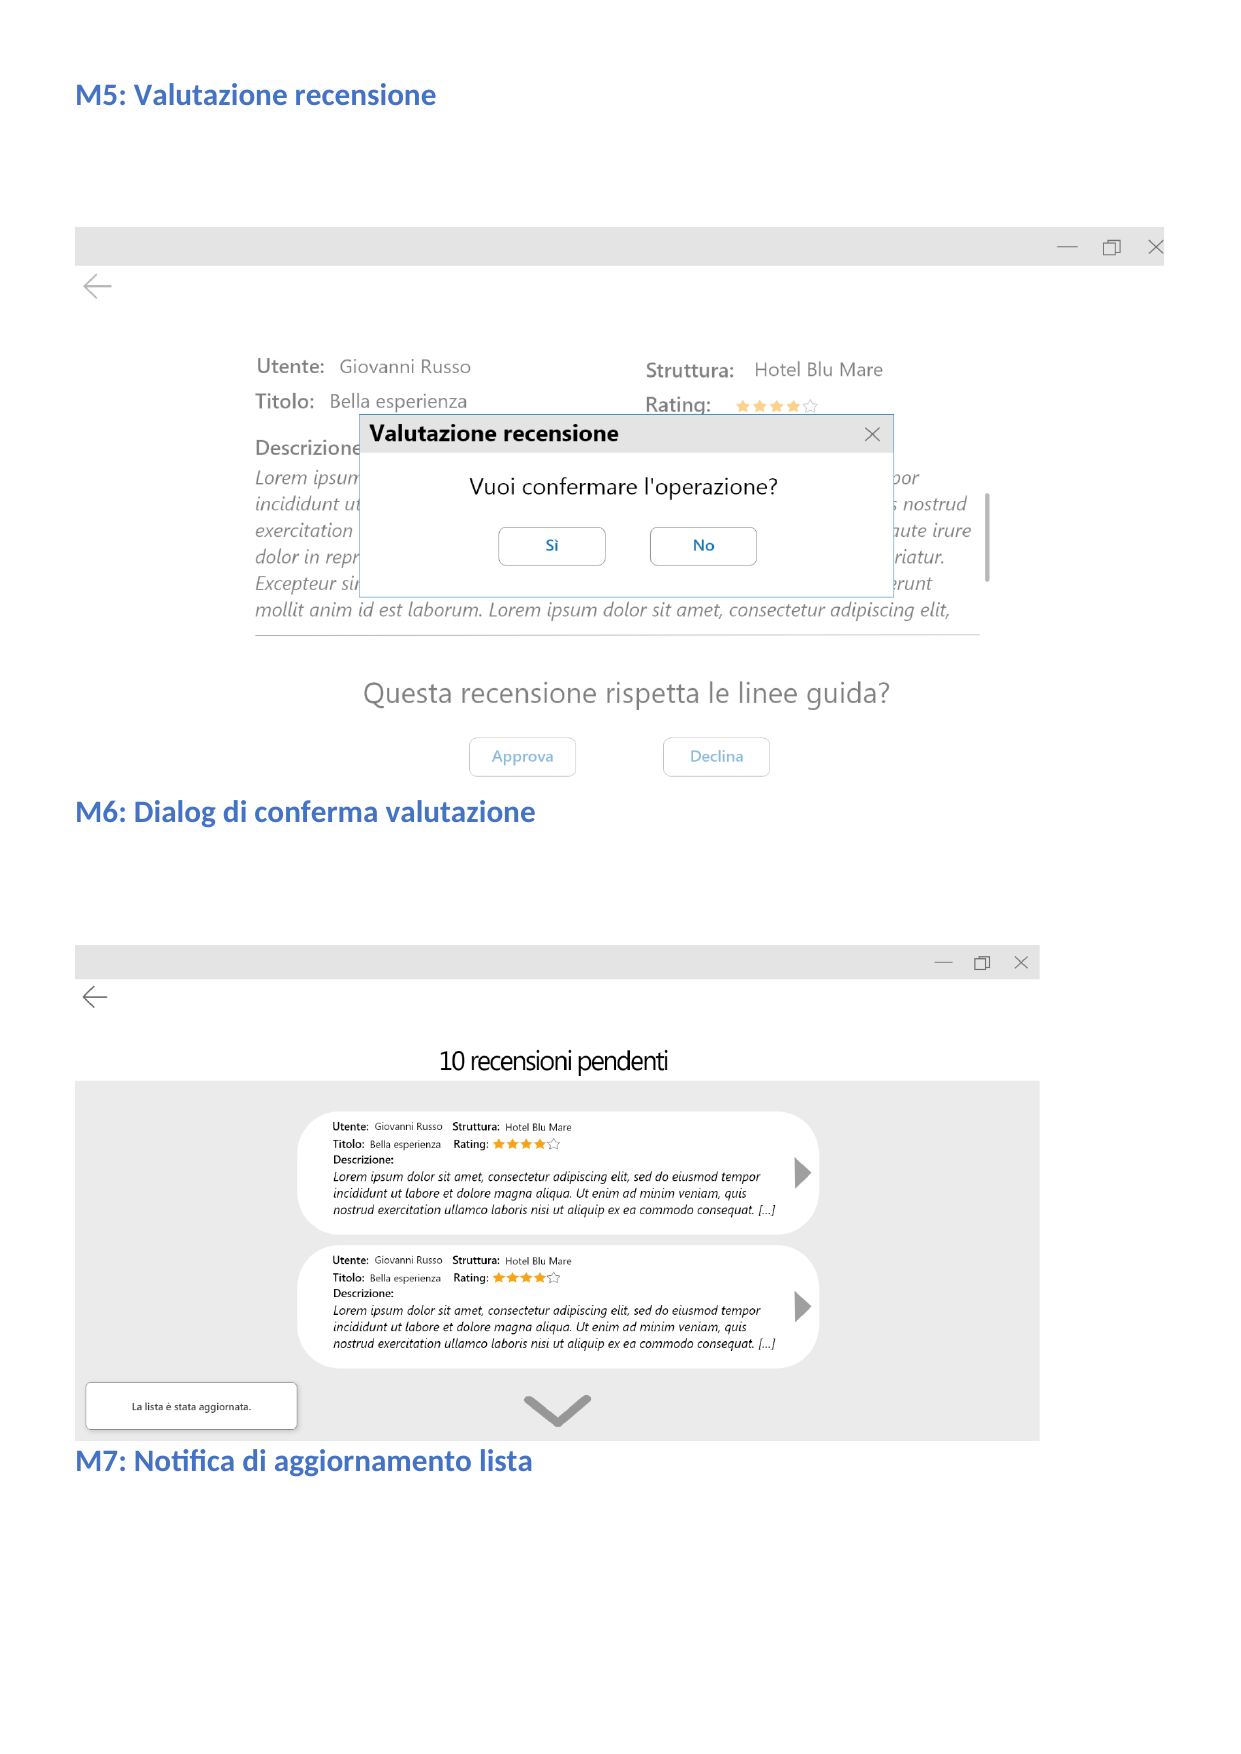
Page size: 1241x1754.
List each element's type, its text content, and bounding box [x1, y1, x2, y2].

picture [75, 227, 1165, 793]
picture [75, 945, 1040, 1441]
text M6: Dialog di conferma valutazione [75, 793, 1165, 831]
text M5: Valutazione recensione [75, 75, 1165, 113]
text M7: Notifica di aggiornamento lista [75, 1441, 1165, 1479]
